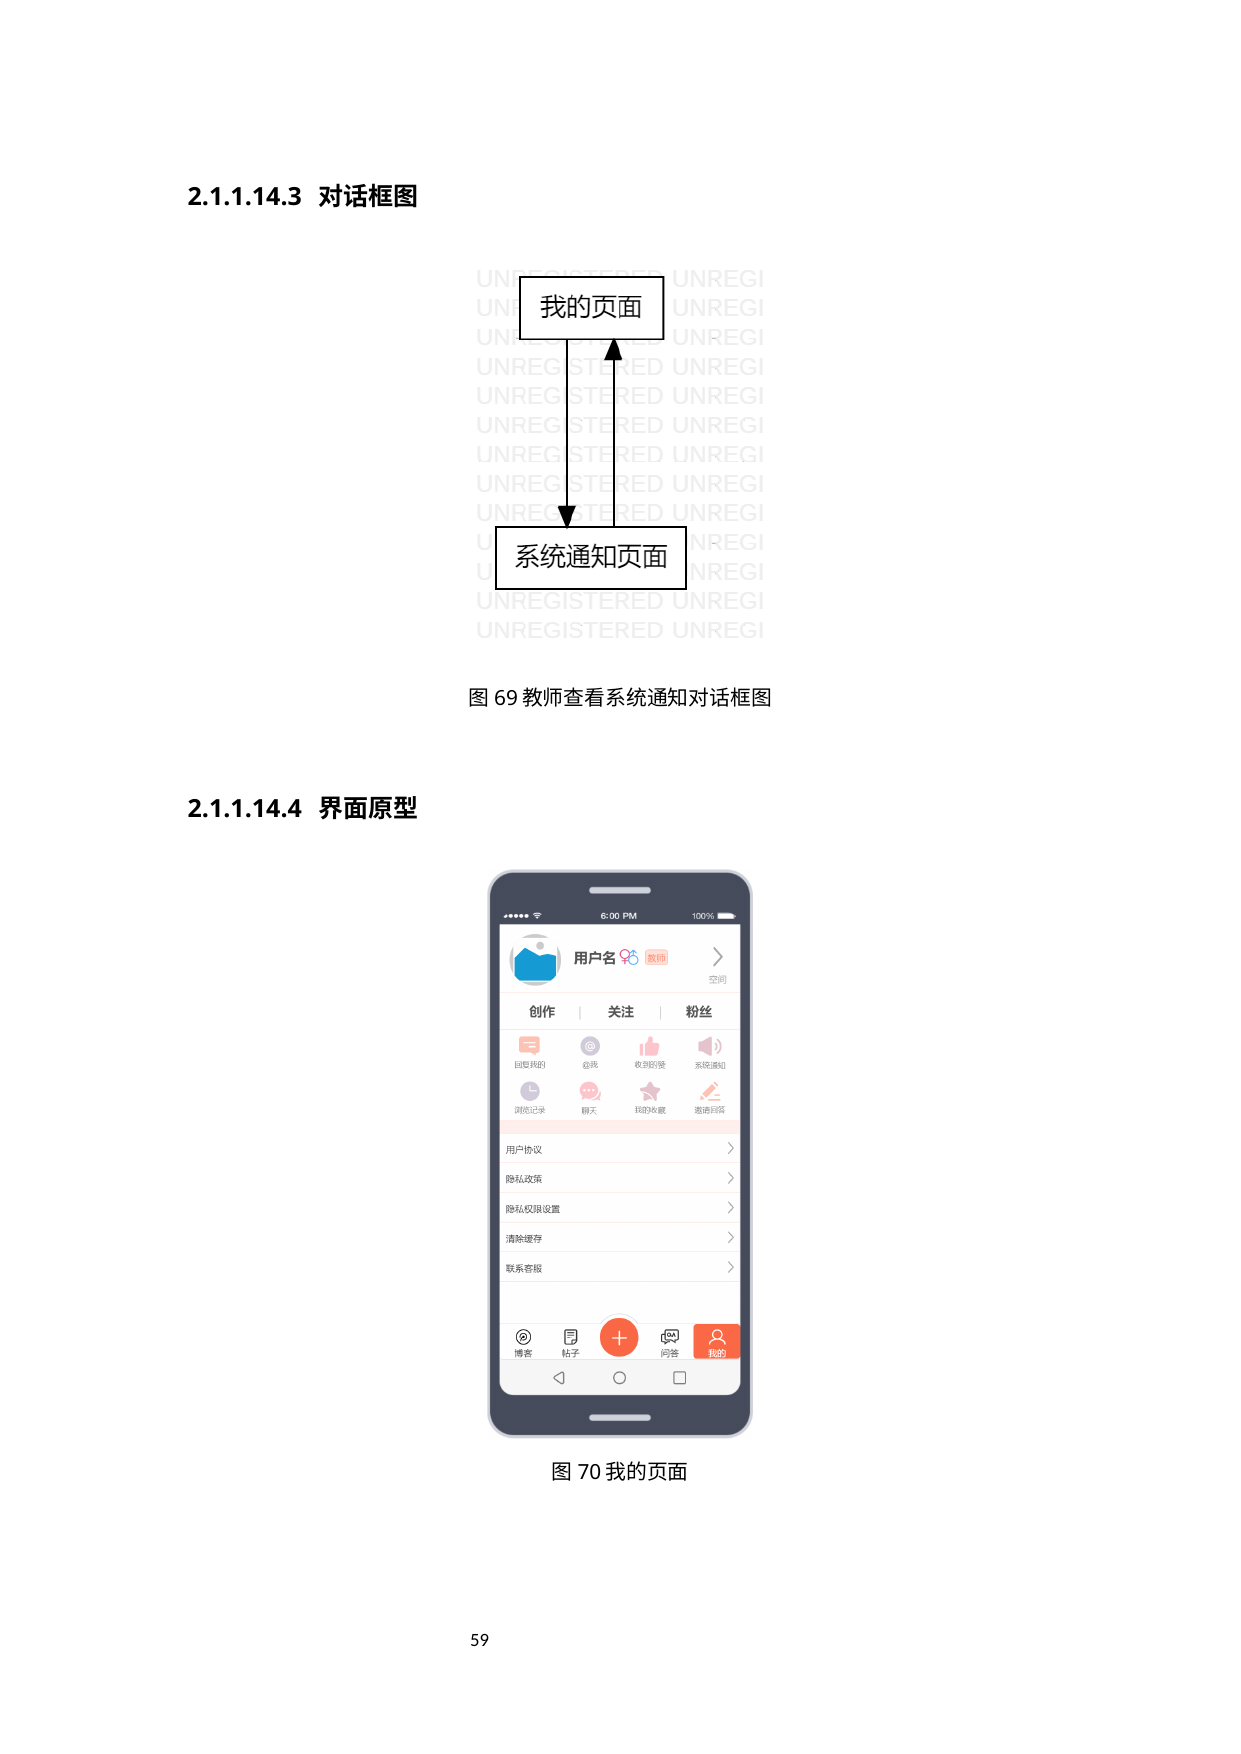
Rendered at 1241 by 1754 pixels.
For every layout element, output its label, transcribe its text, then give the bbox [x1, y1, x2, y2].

text 图 70我的页面 [187, 1454, 1053, 1487]
subtitle 界面原型 [187, 774, 1053, 839]
subtitle 对话框图 [187, 162, 1053, 227]
picture [487, 869, 753, 1441]
text 图 69教师查看系统通知对话框图 [187, 680, 1053, 712]
picture [476, 257, 764, 667]
